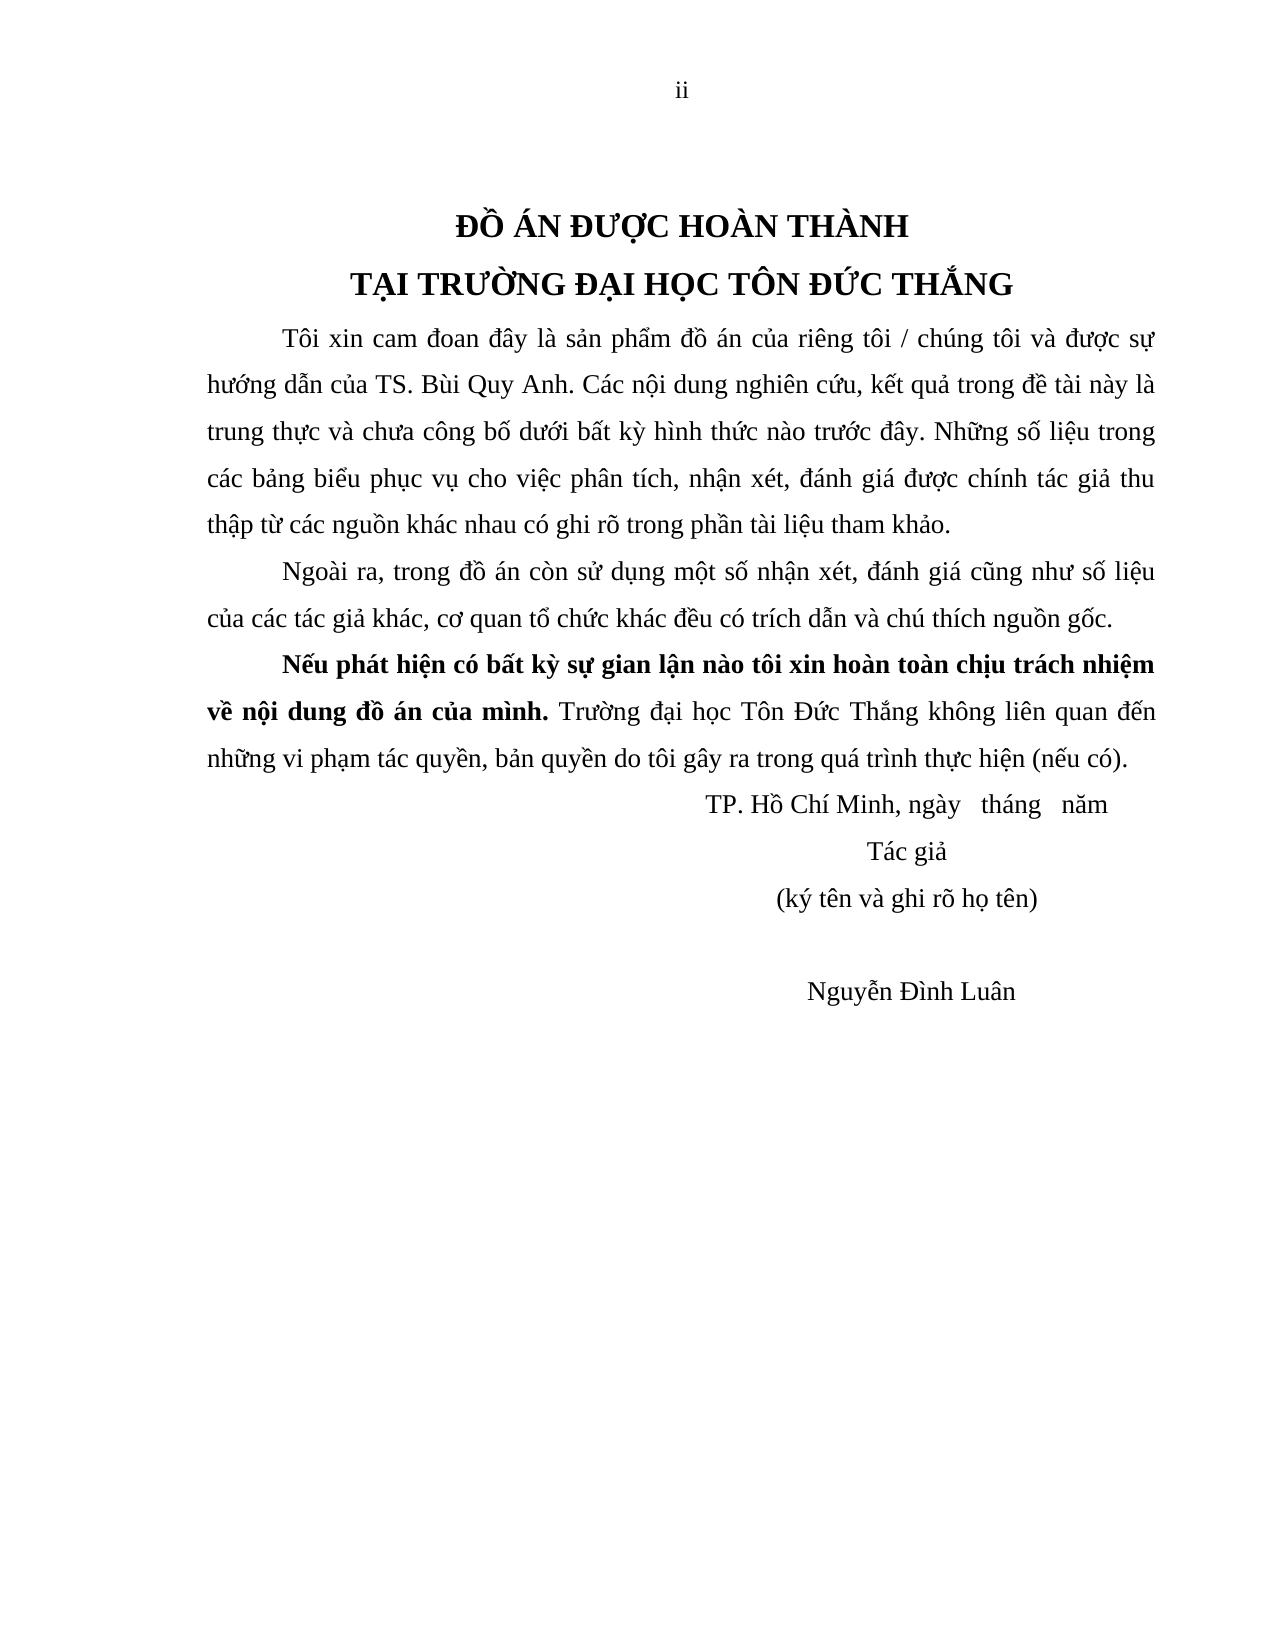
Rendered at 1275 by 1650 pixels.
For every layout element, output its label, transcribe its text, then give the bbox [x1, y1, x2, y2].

text TP. Hồ Chí Minh, ngày tháng năm [582, 788, 1157, 819]
text (ký tên và ghi rõ họ tên) [582, 882, 1157, 913]
text TẠI TRƯỜNG ĐẠI HỌC TÔN ĐỨC THẮNG [207, 264, 1157, 303]
text ĐỒ ÁN ĐƯỢC HOÀN THÀNH [207, 207, 1157, 245]
text Nếu phát hiện có bất kỳ sự gian lận nào tôi xin hoàn toàn chịu trách nhiệm về nội dung đồ án của mình. Trường đại học Tôn Đức Thắng không liên quan đến những vi phạm tác quyền, bản quyền do tôi gây ra trong quá trình thực hiện (nếu có). [207, 648, 1157, 773]
text Nguyễn Đình Luân [807, 975, 1157, 1006]
text Tôi xin cam đoan đây là sản phẩm đồ án của riêng tôi / chúng tôi và được sự hướng dẫn của TS. Bùi Quy Anh. Các nội dung nghiên cứu, kết quả trong đề tài này là trung thực và chưa công bố dưới bất kỳ hình thức nào trước đây. Những số liệu trong các bảng biểu phục vụ cho việc phân tích, nhận xét, đánh giá được chính tác giả thu thập từ các nguồn khác nhau có ghi rõ trong phần tài liệu tham khảo. [207, 322, 1157, 539]
text Tác giả [582, 835, 1157, 866]
text Ngoài ra, trong đồ án còn sử dụng một số nhận xét, đánh giá cũng như số liệu của các tác giả khác, cơ quan tổ chức khác đều có trích dẫn và chú thích nguồn gốc. [207, 555, 1157, 633]
